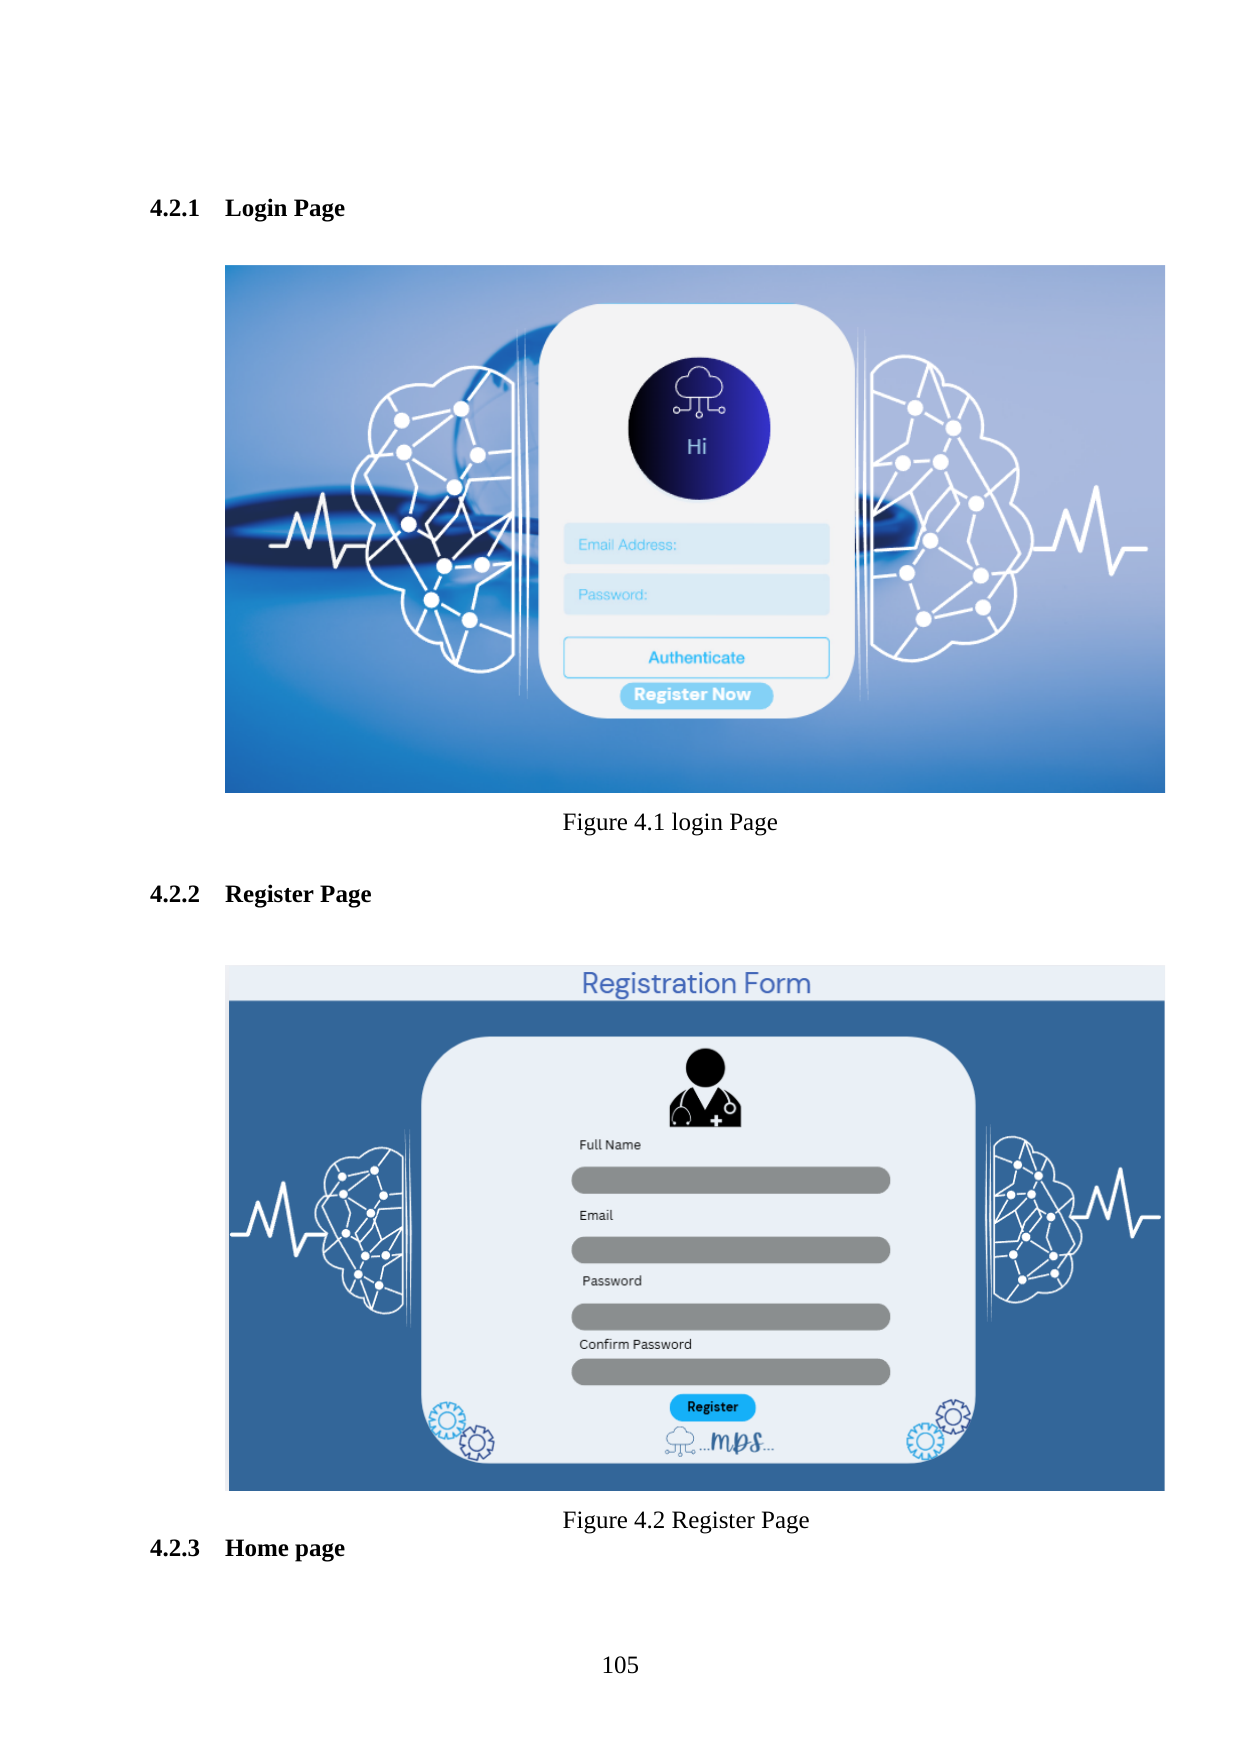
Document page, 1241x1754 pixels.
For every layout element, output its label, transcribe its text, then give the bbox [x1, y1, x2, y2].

picture [225, 265, 1166, 793]
list Login Page [150, 193, 1090, 222]
picture [225, 965, 1166, 1491]
list Home page [150, 1533, 1090, 1562]
list Register Page [150, 879, 1090, 908]
text Figure 4.1 login Page [562, 807, 1090, 836]
text Figure 4.2 Register Page [562, 1505, 1090, 1533]
